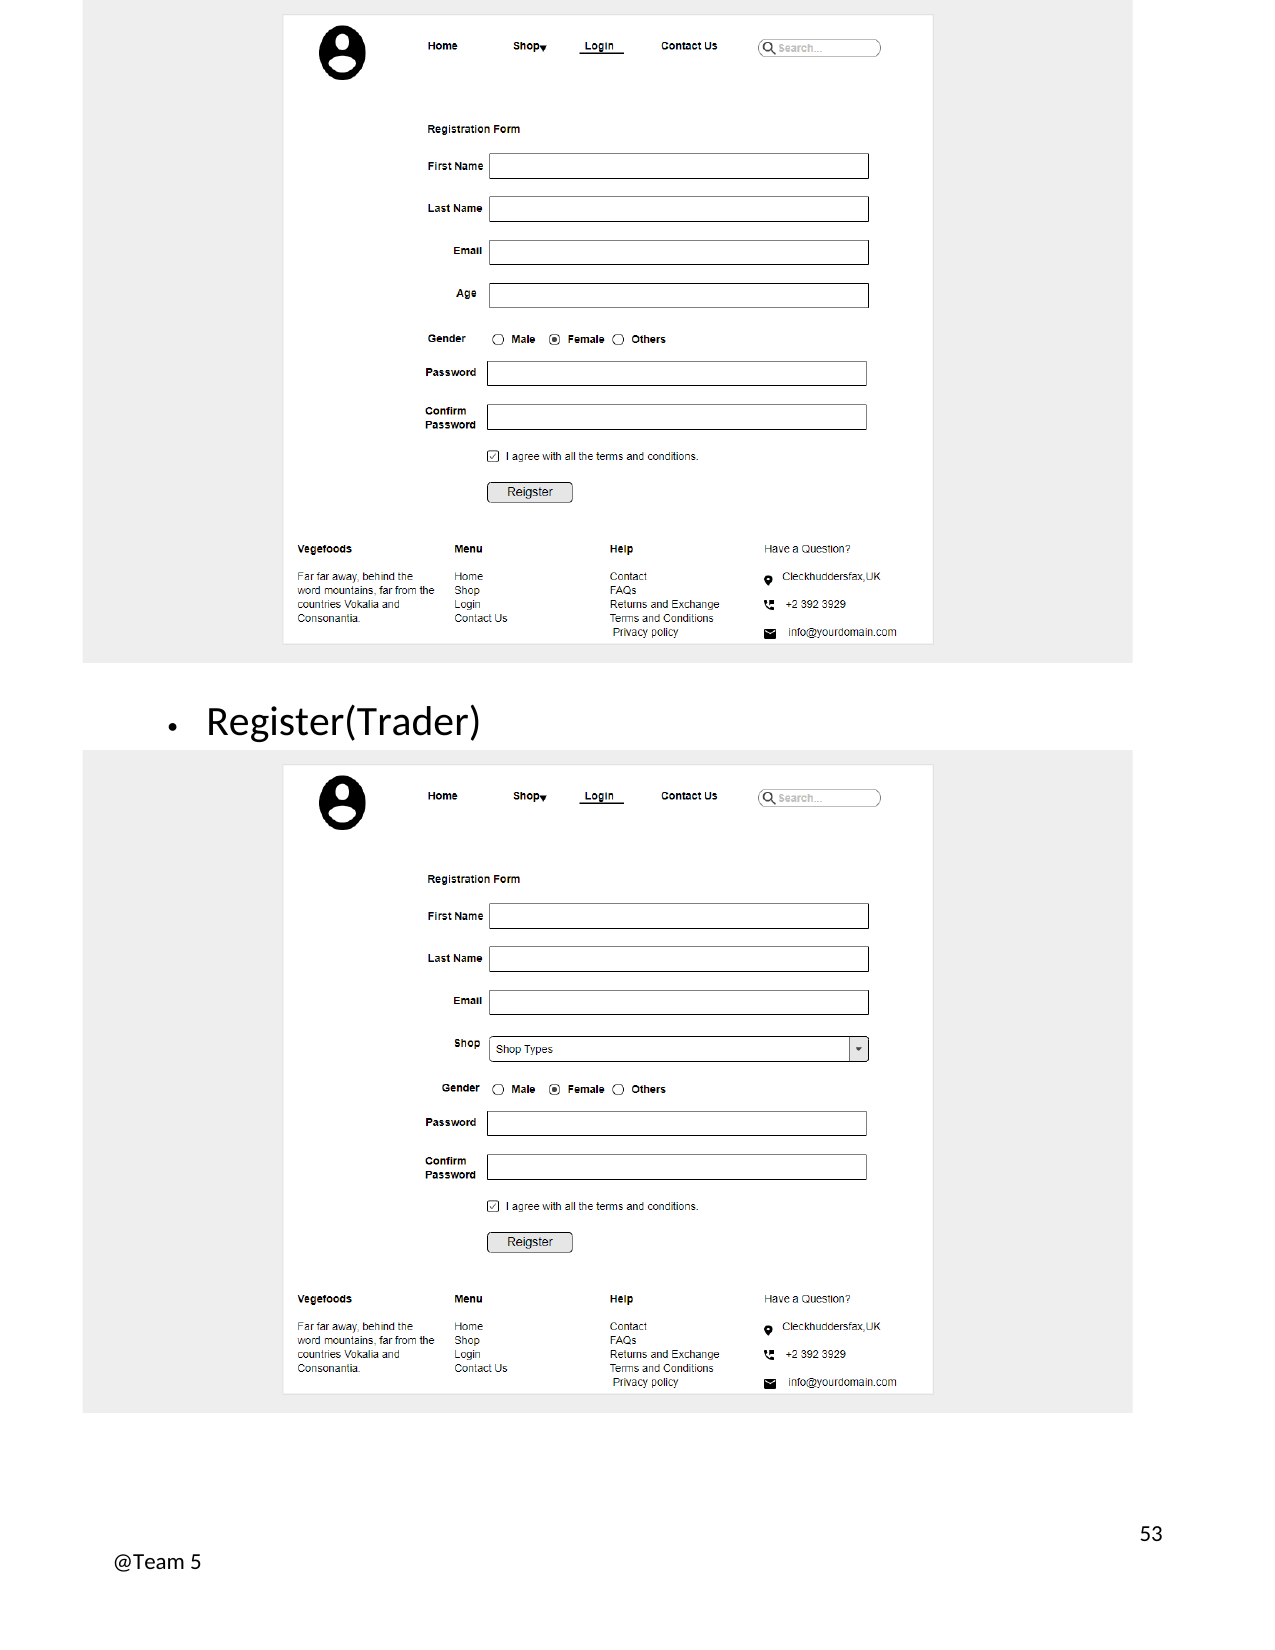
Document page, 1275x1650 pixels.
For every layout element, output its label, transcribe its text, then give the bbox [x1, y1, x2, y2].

picture [82, 750, 1133, 1413]
list Register(Trader) [169, 695, 1162, 746]
picture [82, 0, 1133, 663]
